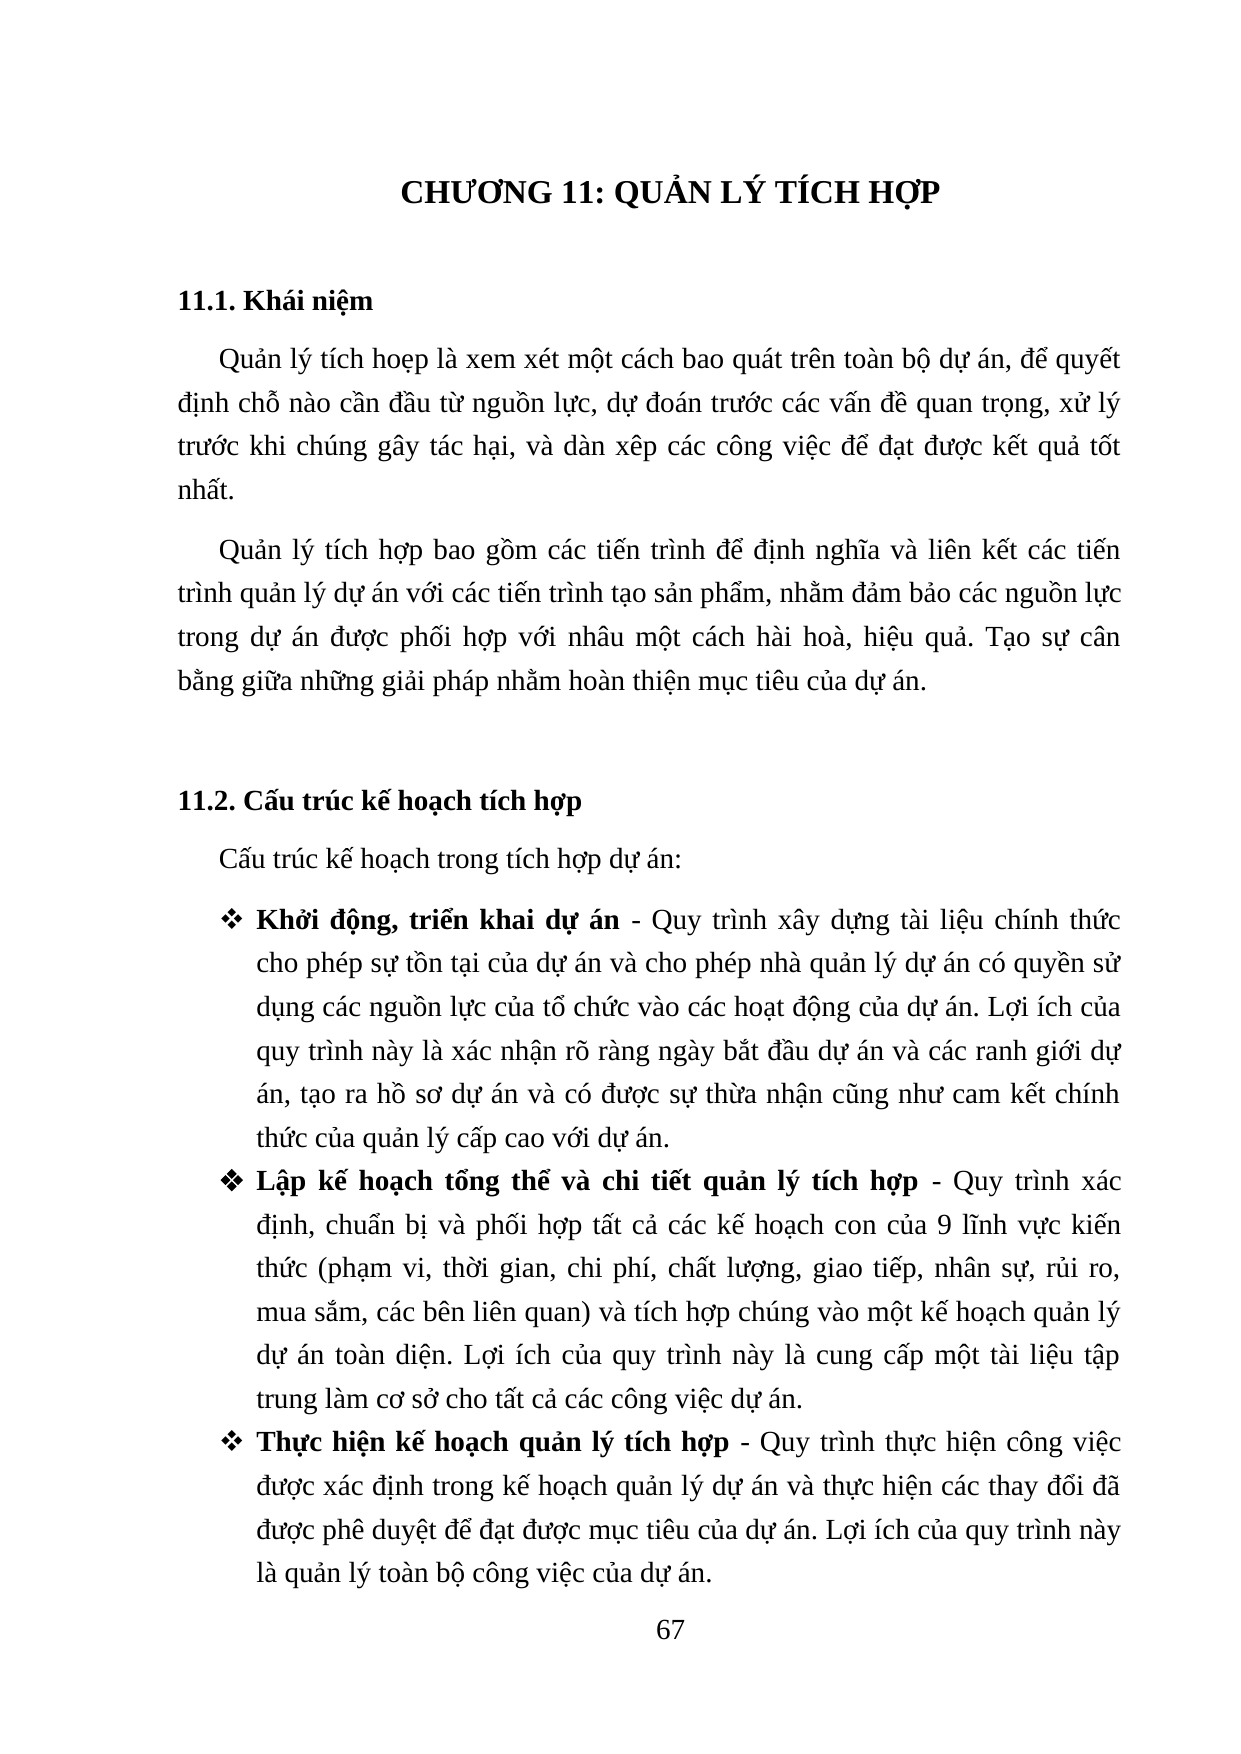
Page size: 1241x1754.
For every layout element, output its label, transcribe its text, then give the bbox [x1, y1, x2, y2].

text Quản lý tích hoẹp là xem xét một cách bao quát trên toàn bộ dự án, để quyết định chỗ nào cần đầu từ nguồn lực, dự đoán trước các vấn đề quan trọng, xử lý trước khi chúng gây tác hại, và dàn xêp các công việc để đạt được kết quả tốt nhất. [177, 341, 1122, 505]
list Thực hiện kế hoạch quản lý tích hợp - Quy trình thực hiện công việc được xác định trong kế hoạch quản lý dự án và thực hiện các thay đổi đã được phê duyệt để đạt được mục tiêu của dự án. Lợi ích của quy trình này là quản lý toàn bộ công việc của dự án. [218, 1424, 1122, 1589]
list Lập kế hoạch tổng thể và chi tiết quản lý tích hợp - Quy trình xác định, chuẩn bị và phối hợp tất cả các kế hoạch con của 9 lĩnh vực kiến thức (phạm vi, thời gian, chi phí, chất lượng, giao tiếp, nhân sự, rủi ro, mua sắm, các bên liên quan) và tích hợp chúng vào một kế hoạch quản lý dự án toàn diện. Lợi ích của quy trình này là cung cấp một tài liệu tập trung làm cơ sở cho tất cả các công việc dự án. [218, 1163, 1122, 1414]
list Khởi động, triển khai dự án - Quy trình xây dựng tài liệu chính thức cho phép sự tồn tại của dự án và cho phép nhà quản lý dự án có quyền sử dụng các nguồn lực của tổ chức vào các hoạt động của dự án. Lợi ích của quy trình này là xác nhận rõ ràng ngày bắt đầu dự án và các ranh giới dự án, tạo ra hồ sơ dự án và có được sự thừa nhận cũng như cam kết chính thức của quản lý cấp cao với dự án. [218, 902, 1122, 1153]
subtitle CHƯƠNG 11: QUẢN LÝ TÍCH HỢP [177, 173, 1122, 211]
text Quản lý tích hợp bao gồm các tiến trình để định nghĩa và liên kết các tiến trình quản lý dự án với các tiến trình tạo sản phẩm, nhằm đảm bảo các nguồn lực trong dự án được phối hợp với nhâu một cách hài hoà, hiệu quả. Tạo sự cân bằng giữa những giải pháp nhằm hoàn thiện mục tiêu của dự án. [177, 532, 1122, 696]
subtitle 11.2. Cấu trúc kế hoạch tích hợp [177, 783, 1122, 817]
subtitle 11.1. Khái niệm [177, 283, 1122, 316]
text Cấu trúc kế hoạch trong tích hợp dự án: [177, 842, 1122, 875]
